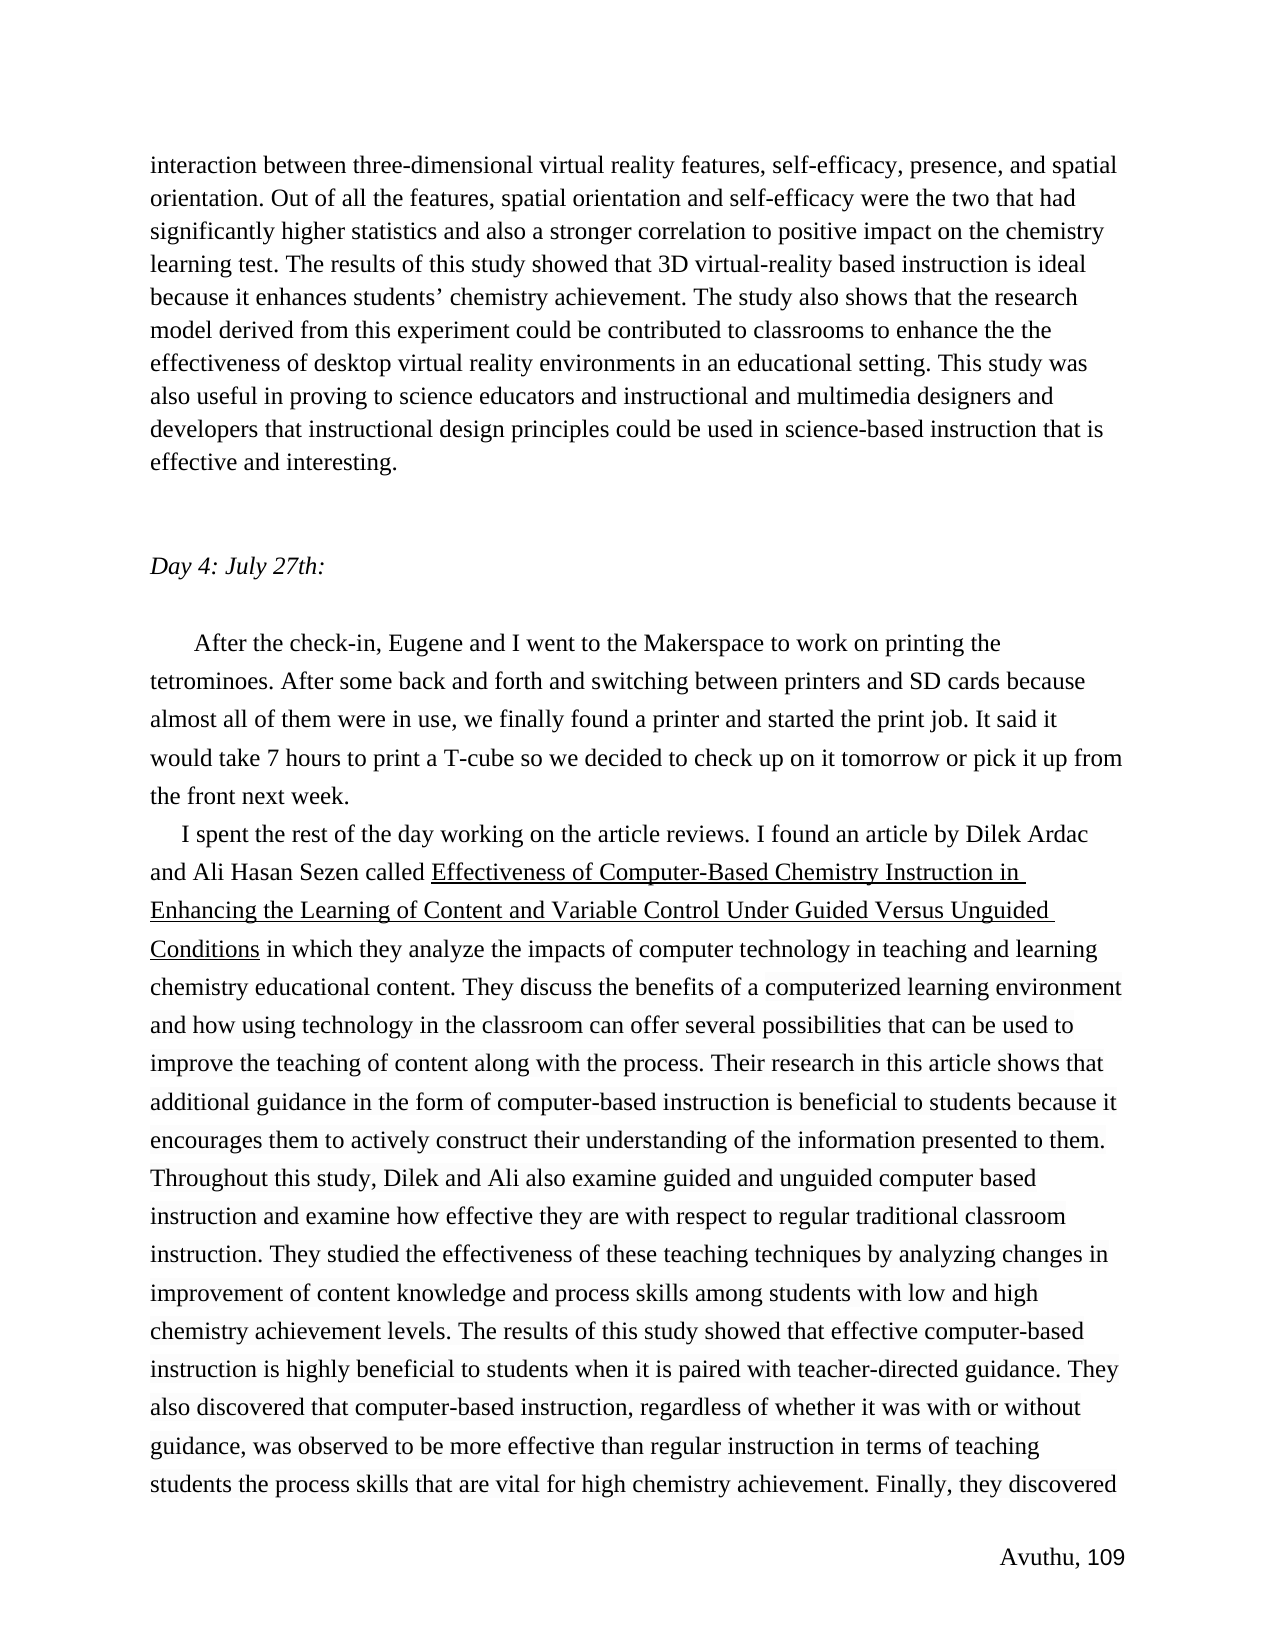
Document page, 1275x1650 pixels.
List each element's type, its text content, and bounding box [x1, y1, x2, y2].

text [150, 150, 1125, 476]
text Day 4: July 27th: [150, 551, 1125, 580]
text After the check-in, Eugene and I went to the Makerspace to work on printing the tetrominoes. After some back and forth and switching between printers and SD cards because almost all of them were in use, we finally found a printer and started the print job. It said it would take 7 hours to print a T-cube so we decided to check up on it tomorrow or pick it up from the front next week. [150, 628, 1125, 809]
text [150, 819, 1125, 1498]
